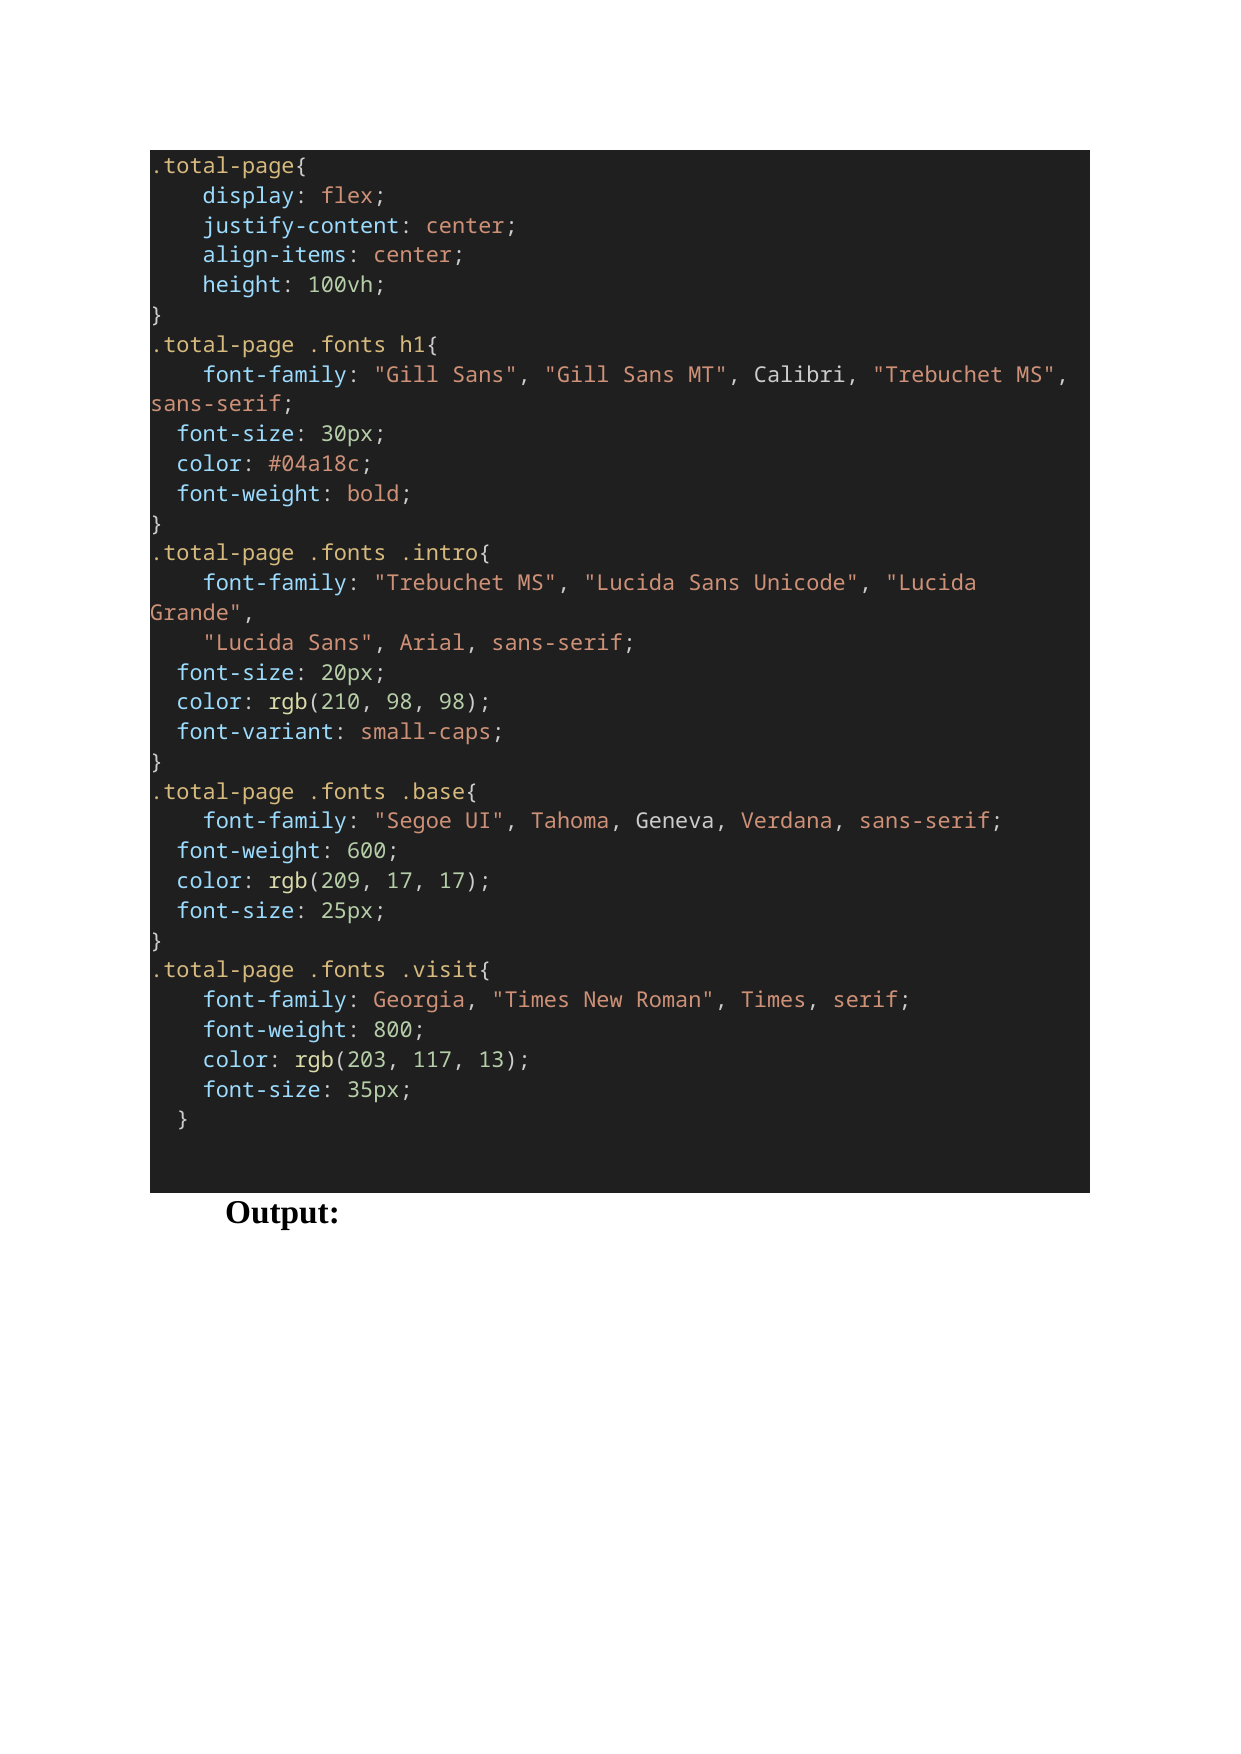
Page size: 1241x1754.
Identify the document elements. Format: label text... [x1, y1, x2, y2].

text .total-page .fonts .intro{ [150, 537, 1090, 567]
text } [150, 746, 1090, 776]
text font-family: "Trebuchet MS", "Lucida Sans Unicode", "Lucida Grande", [150, 567, 1090, 627]
text Output: [225, 1193, 1090, 1231]
text font-weight: 800; [150, 1014, 1090, 1044]
text } [150, 507, 1090, 537]
text font-family: "Segoe UI", Tahoma, Geneva, Verdana, sans-serif; [150, 805, 1090, 835]
text color: rgb(210, 98, 98); [150, 686, 1090, 716]
text display: flex; [150, 180, 1090, 209]
text } [150, 924, 1090, 954]
text color: #04a18c; [150, 448, 1090, 478]
text } [150, 1103, 1090, 1133]
text font-family: "Gill Sans", "Gill Sans MT", Calibri, "Trebuchet MS", sans-serif; [150, 358, 1090, 418]
text align-items: center; [150, 239, 1090, 269]
text font-weight: 600; [150, 835, 1090, 865]
text .total-page{ [150, 150, 1090, 180]
text font-size: 25px; [150, 895, 1090, 924]
text } [150, 299, 1090, 329]
text font-weight: bold; [150, 478, 1090, 507]
text color: rgb(209, 17, 17); [150, 865, 1090, 895]
text "Lucida Sans", Arial, sans-serif; [150, 627, 1090, 656]
text .total-page .fonts .visit{ [150, 954, 1090, 984]
text font-family: Georgia, "Times New Roman", Times, serif; [150, 984, 1090, 1014]
text .total-page .fonts .base{ [150, 776, 1090, 805]
text font-size: 20px; [150, 656, 1090, 686]
text font-size: 35px; [150, 1073, 1090, 1103]
text font-variant: small-caps; [150, 716, 1090, 746]
text font-size: 30px; [150, 418, 1090, 448]
text color: rgb(203, 117, 13); [150, 1044, 1090, 1073]
text height: 100vh; [150, 269, 1090, 299]
text justify-content: center; [150, 209, 1090, 239]
text .total-page .fonts h1{ [150, 329, 1090, 358]
